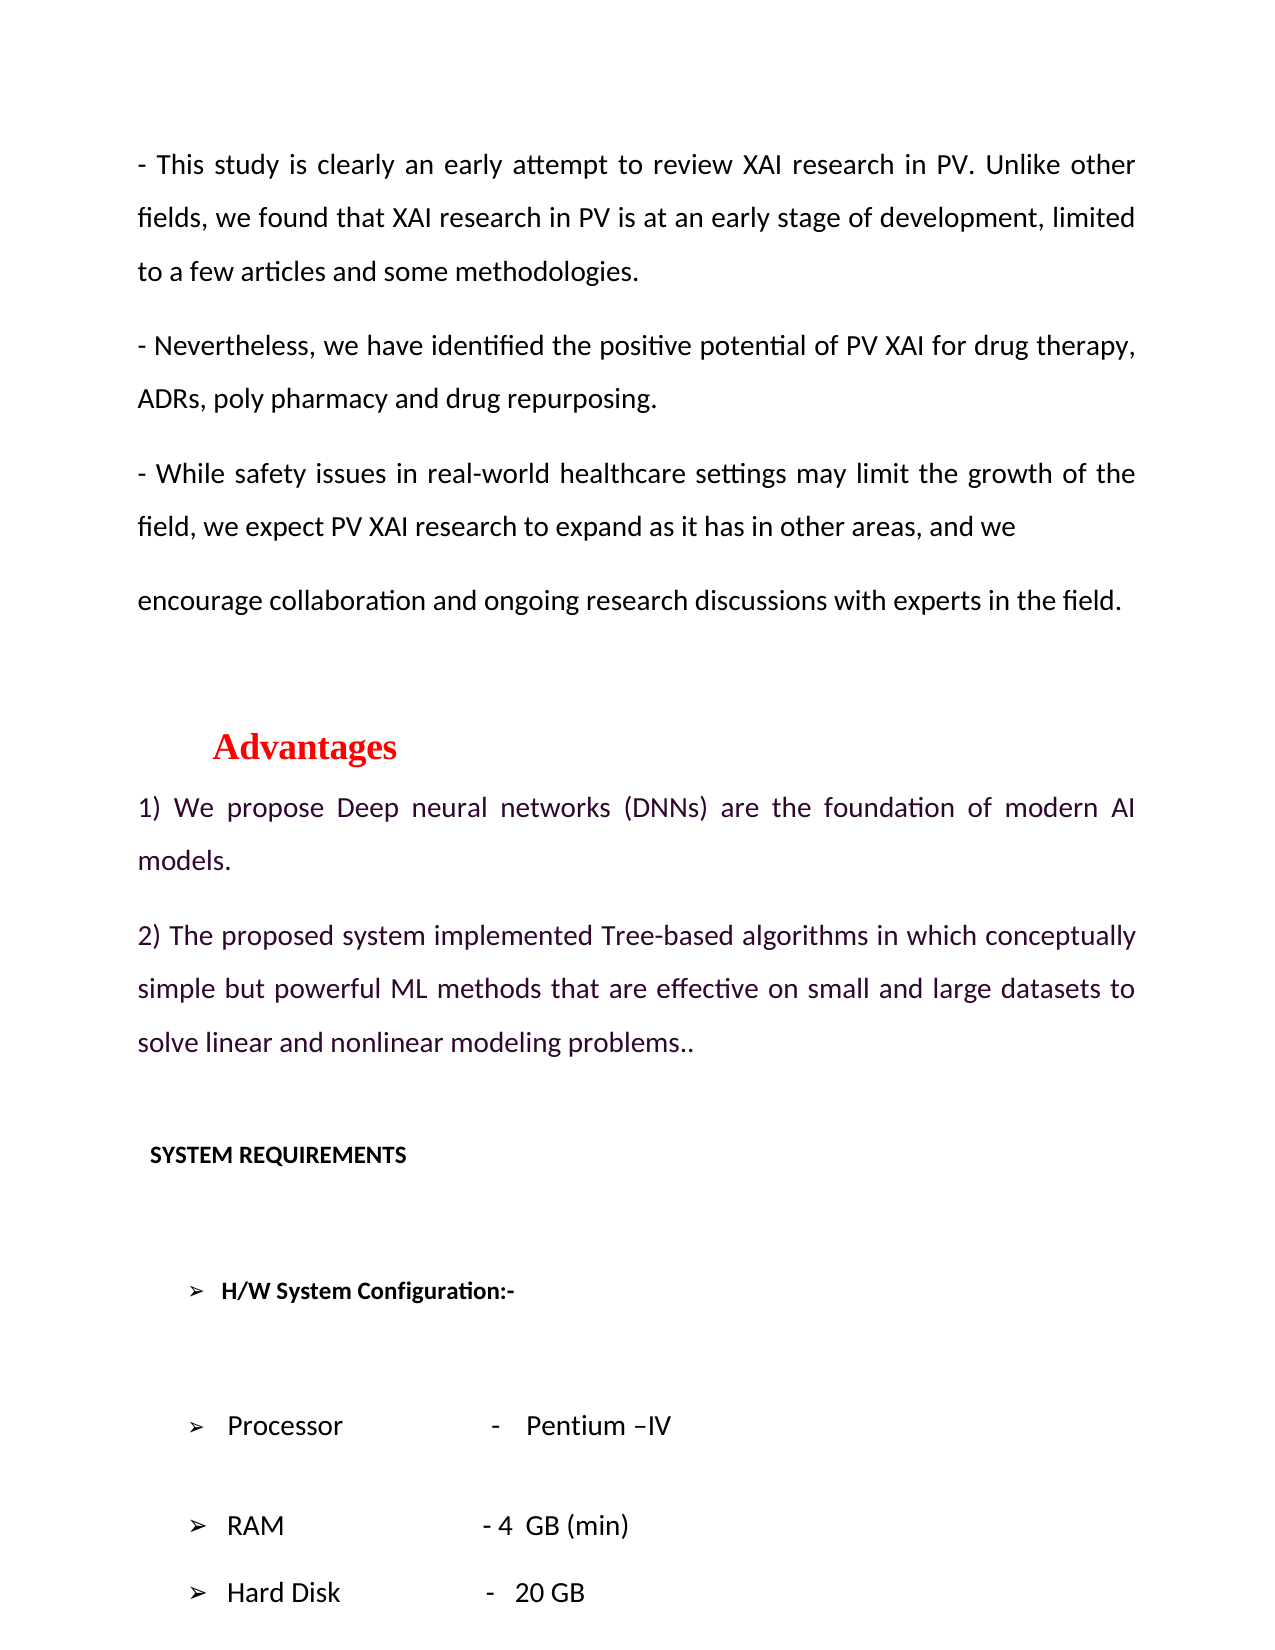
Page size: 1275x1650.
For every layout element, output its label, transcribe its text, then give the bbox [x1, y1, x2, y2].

text - This study is clearly an early attempt to review XAI research in PV. Unlike other fields, we found that XAI research in PV is at an early stage of development, limited to a few articles and some methodologies. [137, 146, 1137, 288]
text ➢ Hard Disk - 20 GB [187, 1571, 1137, 1611]
text ➢ H/W System Configuration:- [187, 1272, 1137, 1307]
text encourage collaboration and ongoing research discussions with experts in the field. [137, 582, 1137, 618]
text SYSTEM REQUIREMENTS [150, 1139, 468, 1170]
text - Nevertheless, we have identified the positive potential of PV XAI for drug therapy, ADRs, poly pharmacy and drug repurposing. [137, 327, 1137, 416]
text 1) We propose Deep neural networks (DNNs) are the foundation of modern AI models. [137, 789, 1137, 878]
text - While safety issues in real-world healthcare settings may limit the growth of the field, we expect PV XAI research to expand as it has in other areas, and we [137, 455, 1137, 544]
text 2) The proposed system implemented Tree-based algorithms in which conceptually simple but powerful ML methods that are effective on small and large datasets to solve linear and nonlinear modeling problems.. [137, 917, 1137, 1059]
text ➢ RAM - 4 GB (min) [187, 1505, 1137, 1544]
text ➢ Processor - Pentium –IV [187, 1407, 1137, 1443]
list Advantages [212, 724, 1137, 767]
